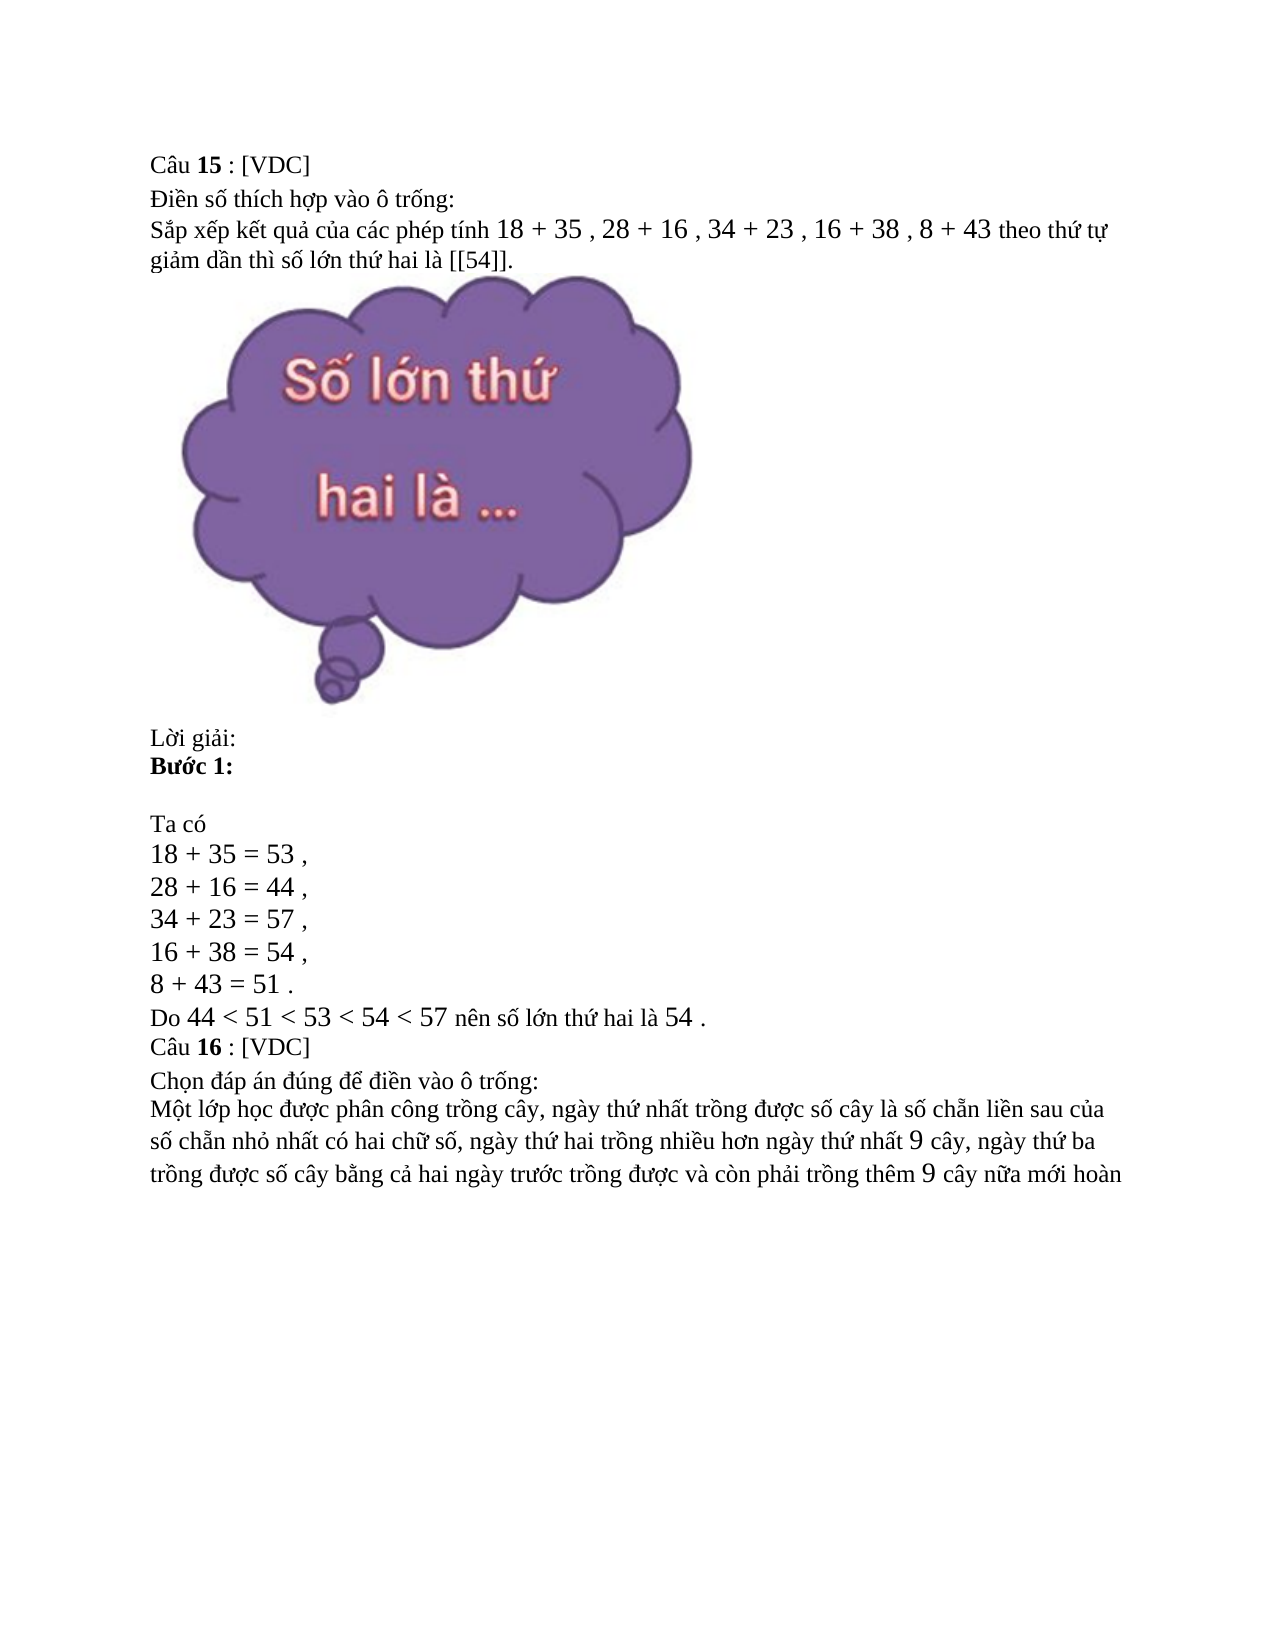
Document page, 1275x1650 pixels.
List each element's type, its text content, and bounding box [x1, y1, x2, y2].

picture [150, 273, 708, 718]
text Ta có 18 + 35 = 53 , 28 + 16 = 44 , 34 + 23 = 57 , 16 + 38 = 54 , 8 + 43 = 51 . Do 44 < 51 < 53 < 54 < 57 nên số lớn thứ hai là 54 . [150, 780, 1125, 1032]
text Lời giải: [150, 723, 1125, 751]
text Câu 16 : [VDC] [150, 1032, 1125, 1061]
text Bước 1: [150, 751, 1125, 780]
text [150, 1066, 1125, 1188]
text Câu 15 : [VDC] [150, 150, 1125, 179]
